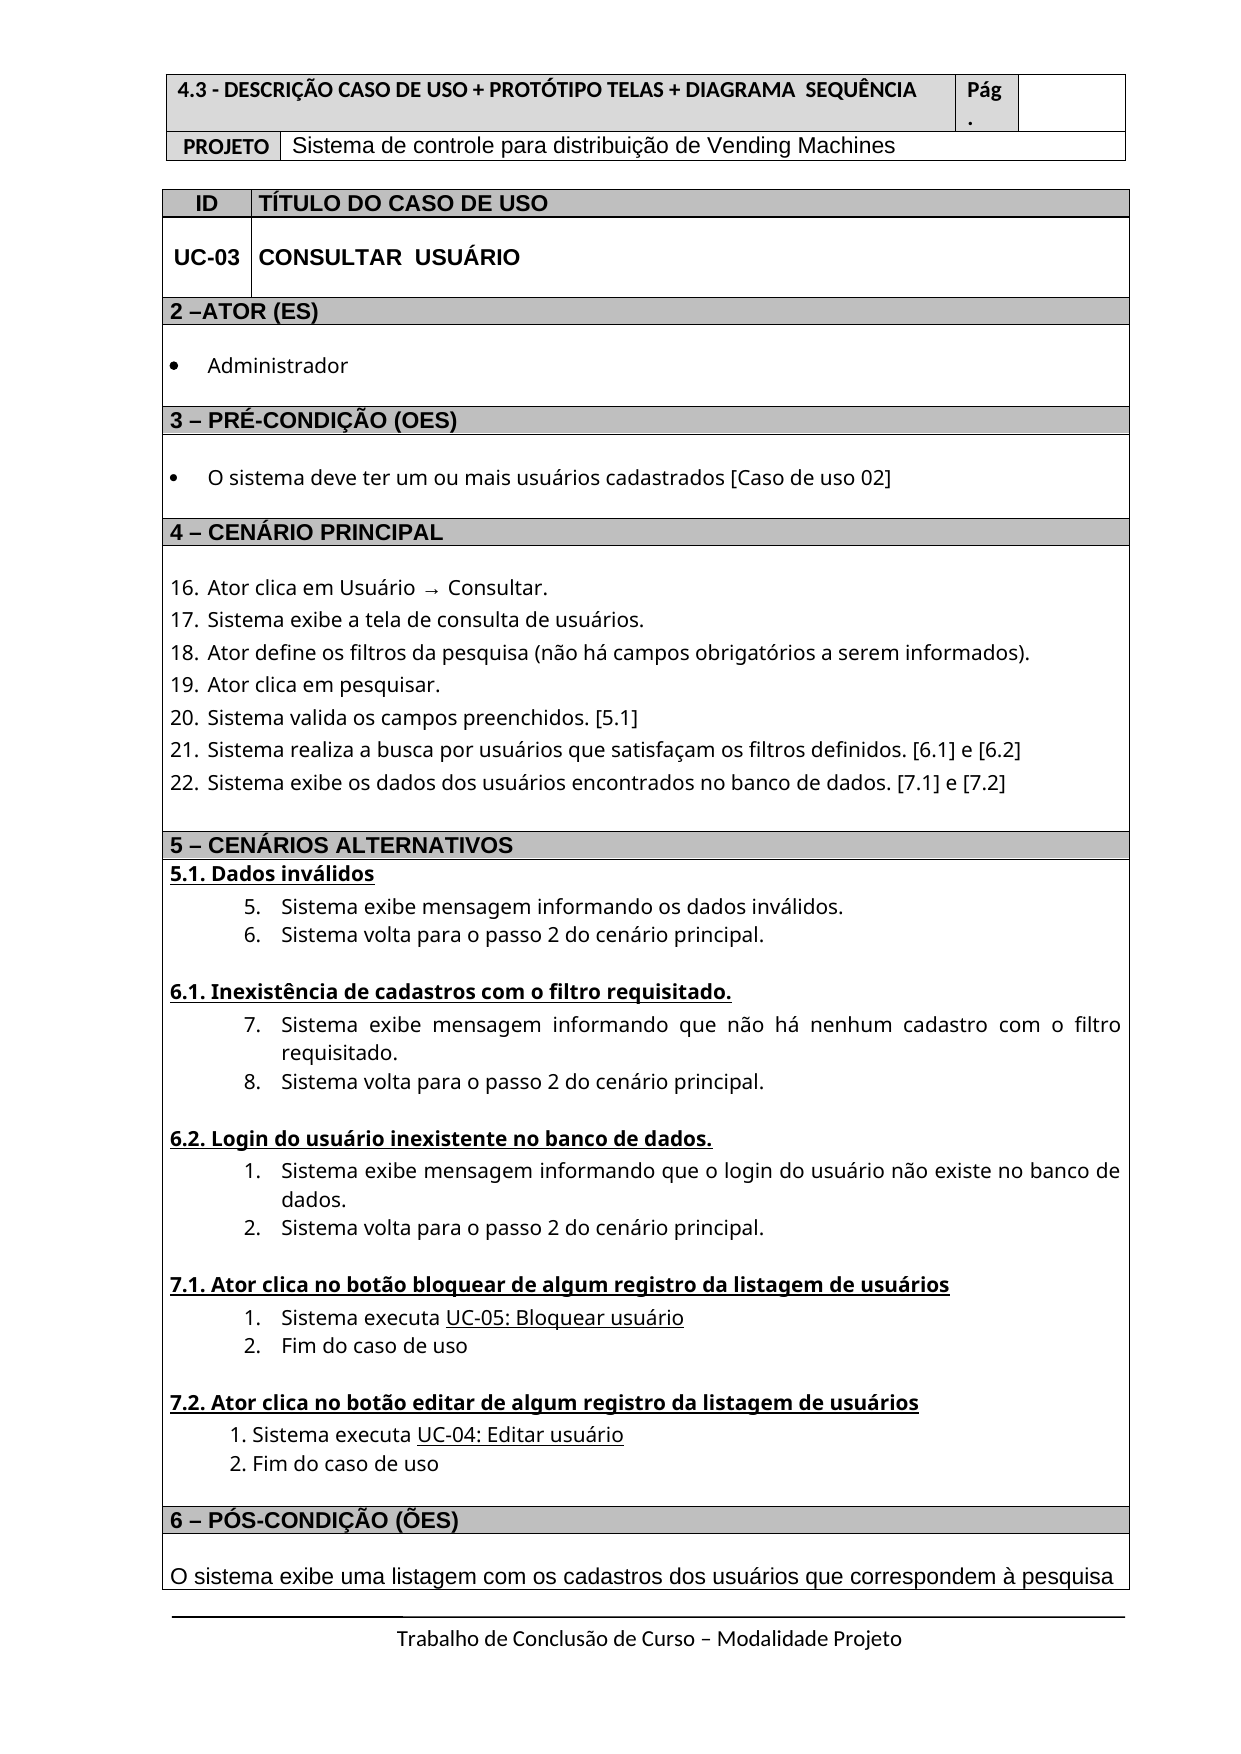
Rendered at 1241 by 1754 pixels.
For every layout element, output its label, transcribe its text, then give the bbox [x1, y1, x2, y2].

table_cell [163, 1534, 1129, 1589]
table_cell 4 – CENÁRIO PRINCIPAL [163, 519, 1129, 545]
table_cell 2 –ATOR (ES) [163, 298, 1129, 324]
table_cell 5 – CENÁRIOS ALTERNATIVOS [163, 832, 1129, 858]
table_cell UC-03 [163, 218, 251, 297]
table_cell 5.1. Dados inválidos Sistema exibe mensagem informando os dados inválidos. Sistema volta para o passo 2 do cenário principal. 6.1. Inexistência de cadastros com o filtro requisitado. Sistema exibe mensagem informando que não há nenhum cadastro com o filtro requisitado. Sistema volta para o passo 2 do cenário principal. 6.2. Login do usuário inexistente no banco de dados. Sistema exibe mensagem informando que o login do usuário não existe no banco de dados. Sistema volta para o passo 2 do cenário principal. 7.1. Ator clica no botão bloquear de algum registro da listagem de usuários Sistema executa UC-05: Bloquear usuário Fim do caso de uso 7.2. Ator clica no botão editar de algum registro da listagem de usuários 1. Sistema executa UC-04: Editar usuário 2. Fim do caso de uso [163, 860, 1129, 1506]
table_cell CONSULTAR USUÁRIO [252, 218, 1129, 297]
table_cell 6 – PÓS-CONDIÇÃO (ÕES) [163, 1507, 1129, 1533]
table_cell 3 – PRÉ-CONDIÇÃO (OES) [163, 407, 1129, 433]
table_cell O sistema deve ter um ou mais usuários cadastrados [Caso de uso 02] [163, 435, 1129, 518]
table_cell Administrador [163, 325, 1129, 406]
table_header TÍTULO DO CASO DE USO [252, 190, 1129, 216]
table_header ID [163, 190, 251, 216]
table_cell Ator clica em Usuário → Consultar. Sistema exibe a tela de consulta de usuários. Ator define os filtros da pesquisa (não há campos obrigatórios a serem informados). Ator clica em pesquisar. Sistema valida os campos preenchidos. [5.1] Sistema realiza a busca por usuários que satisfaçam os filtros definidos. [6.1] e [6.2] Sistema exibe os dados dos usuários encontrados no banco de dados. [7.1] e [7.2] [163, 546, 1129, 831]
